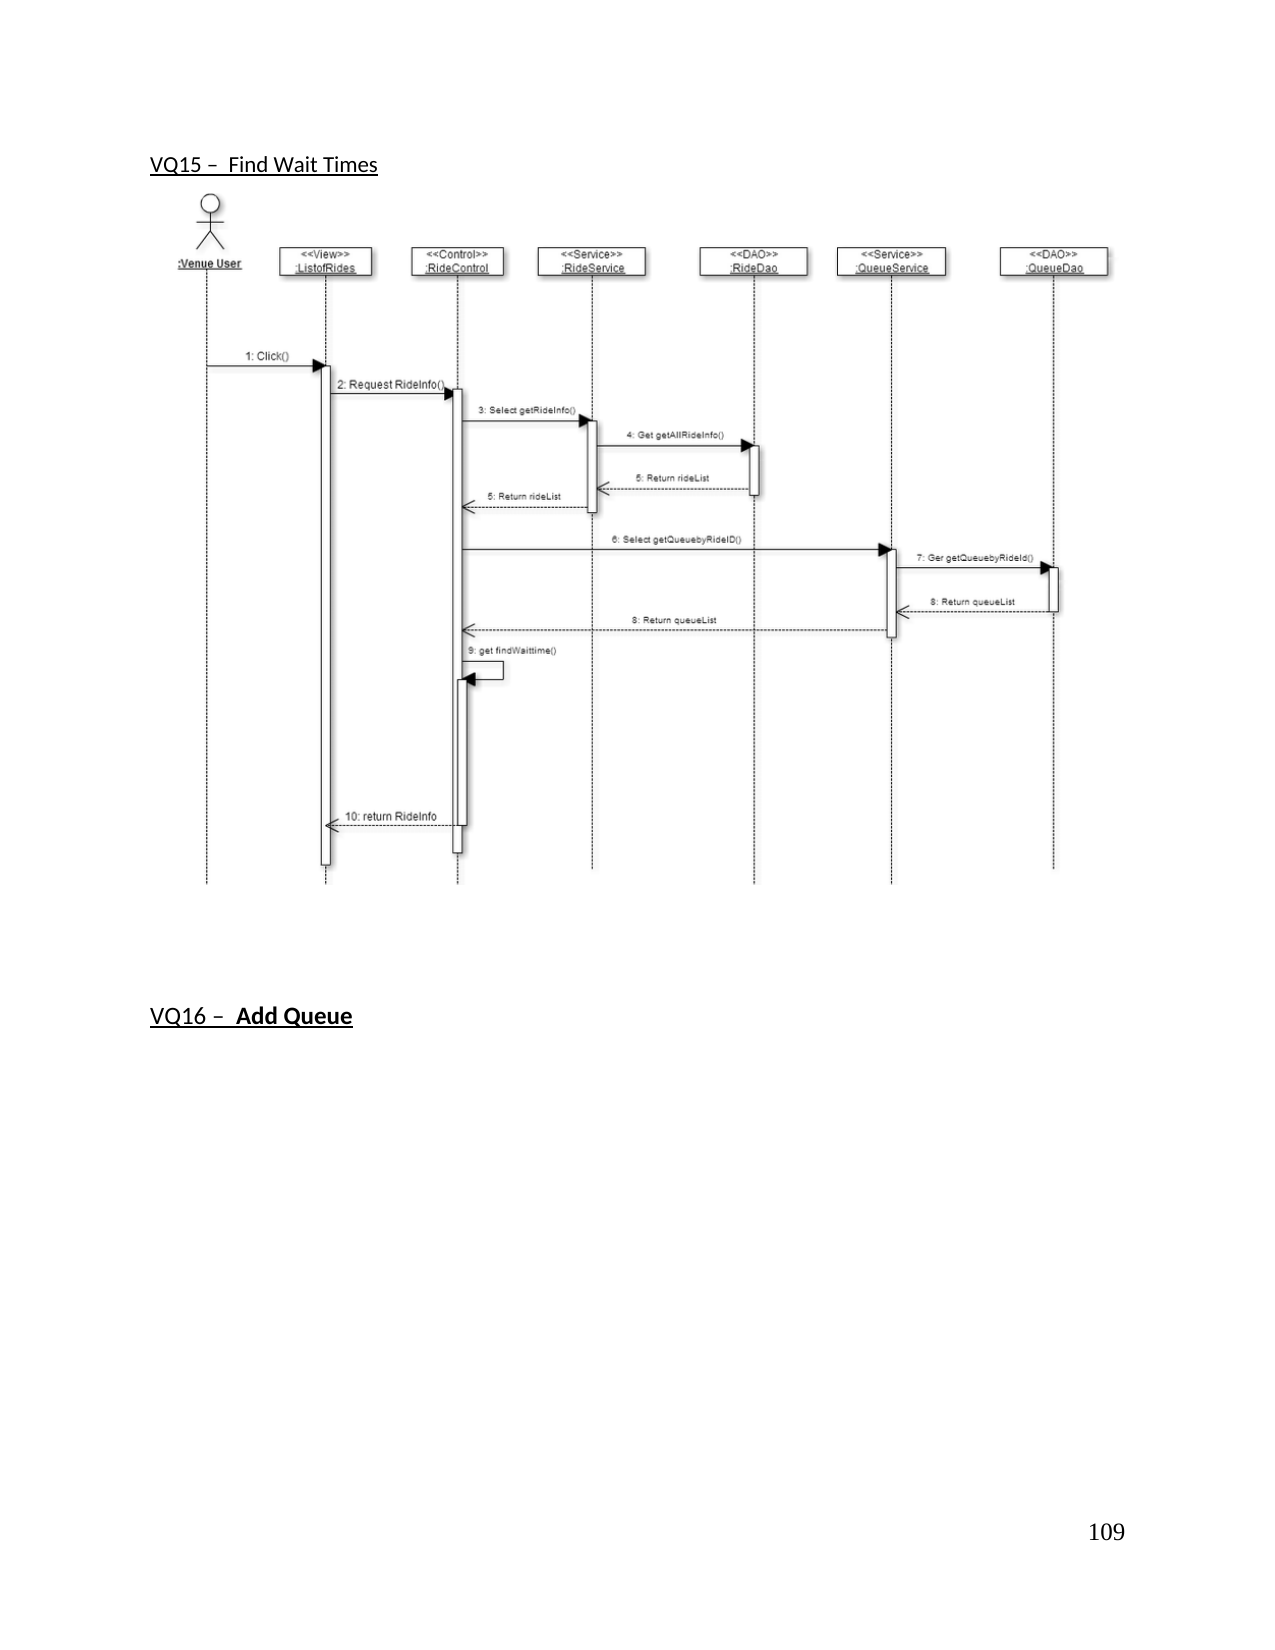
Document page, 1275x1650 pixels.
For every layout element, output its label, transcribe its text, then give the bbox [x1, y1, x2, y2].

picture [150, 182, 1124, 885]
text VQ16 – Add Queue [150, 1000, 1125, 1031]
